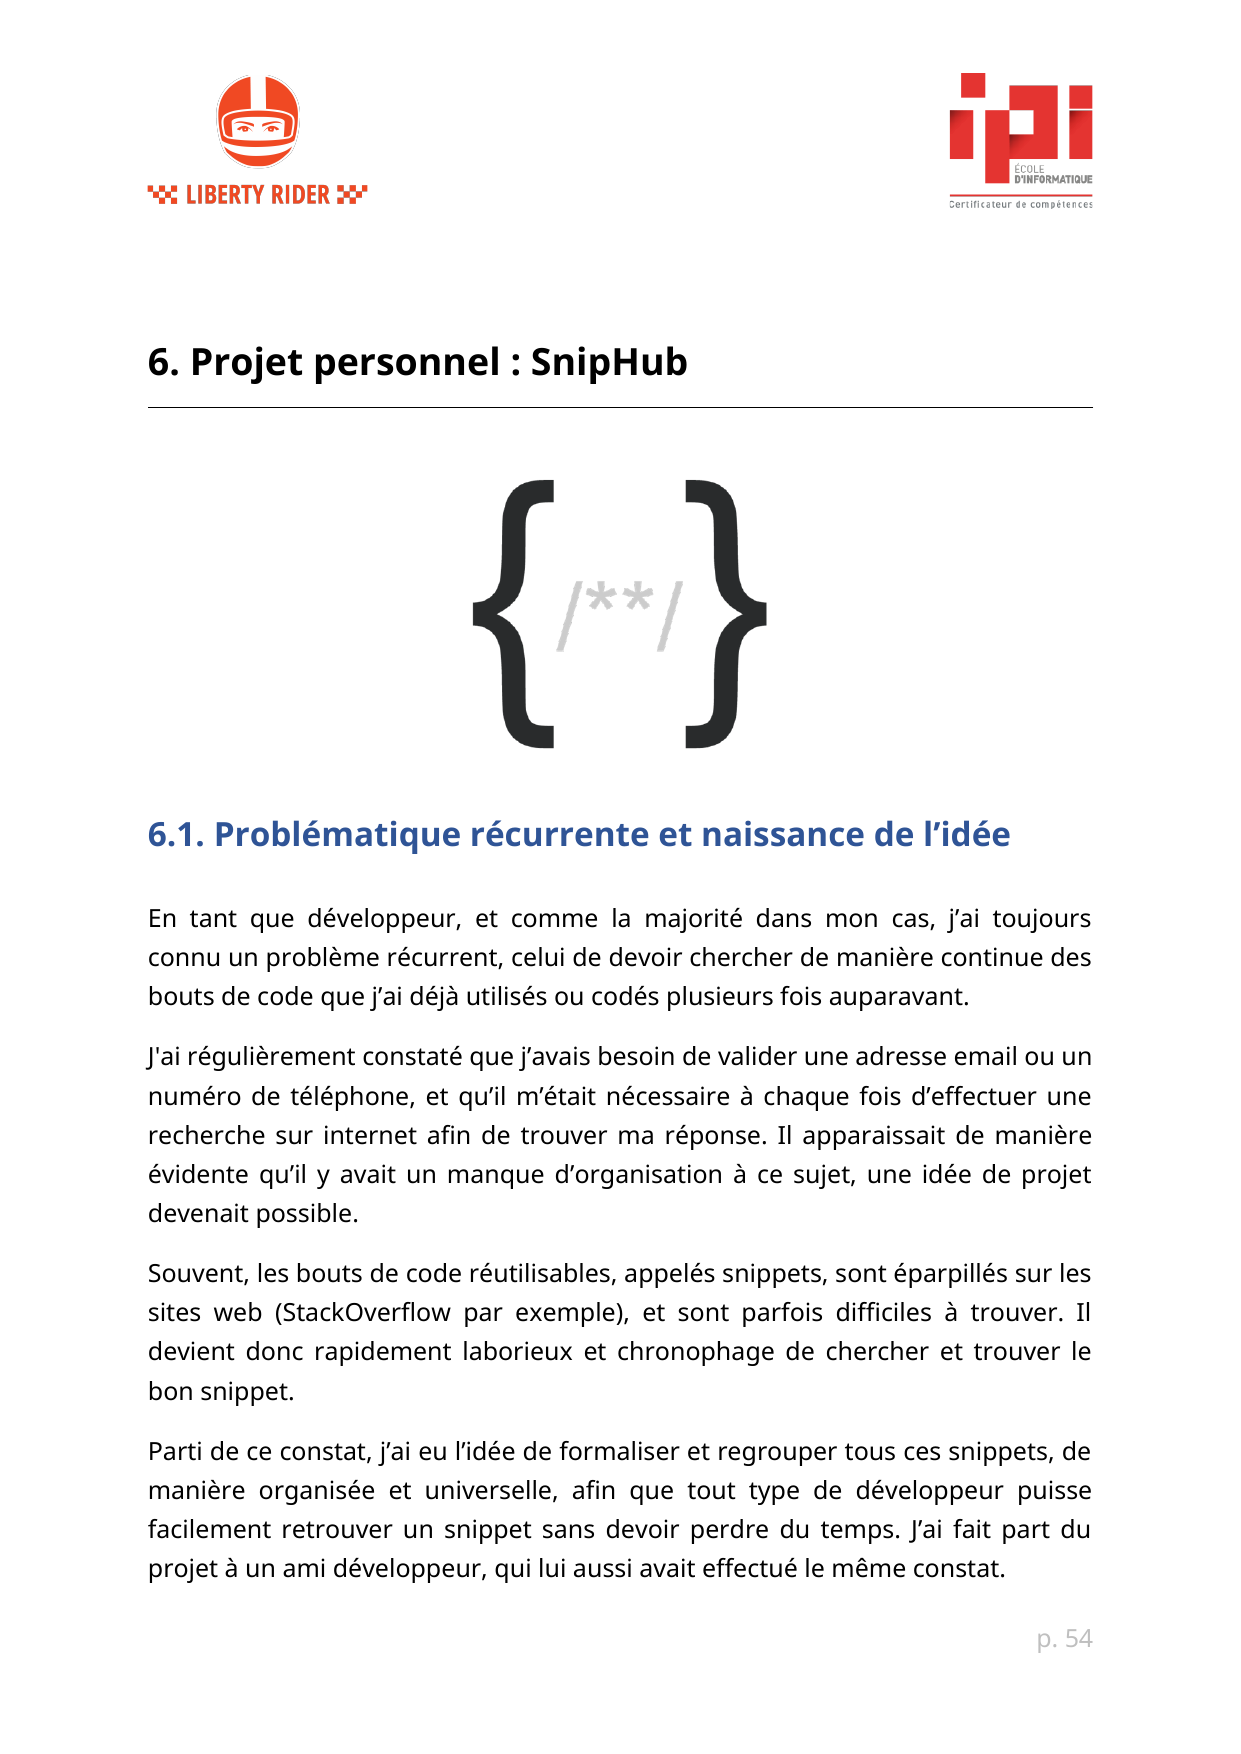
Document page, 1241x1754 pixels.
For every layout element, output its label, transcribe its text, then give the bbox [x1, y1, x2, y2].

picture [461, 465, 779, 762]
subtitle Projet personnel : SnipHub [148, 335, 1093, 407]
text Souvent, les bouts de code réutilisables, appelés snippets, sont éparpillés sur les sites web (StackOverflow par exemple), et sont parfois difficiles à trouver. Il devient donc rapidement laborieux et chronophage de chercher et trouver le bon snippet. [148, 1256, 1093, 1407]
text En tant que développeur, et comme la majorité dans mon cas, j’ai toujours connu un problème récurrent, celui de devoir chercher de manière continue des bouts de code que j’ai déjà utilisés ou codés plusieurs fois auparavant. [148, 901, 1093, 1013]
subtitle Problématique récurrente et naissance de l’idée [148, 811, 1093, 856]
text Parti de ce constat, j’ai eu l’idée de formaliser et regrouper tous ces snippets, de manière organisée et universelle, afin que tout type de développeur puisse facilement retrouver un snippet sans devoir perdre du temps. J’ai fait part du projet à un ami développeur, qui lui aussi avait effectué le même constat. [148, 1433, 1093, 1585]
picture [147, 75, 368, 209]
text J'ai régulièrement constaté que j’avais besoin de valider une adresse email ou un numéro de téléphone, et qu’il m’était nécessaire à chaque fois d’effectuer une recherche sur internet afin de trouver ma réponse. Il apparaissait de manière évidente qu’il y avait un manque d’organisation à ce sujet, une idée de projet devenait possible. [148, 1039, 1093, 1230]
picture [949, 73, 1093, 209]
